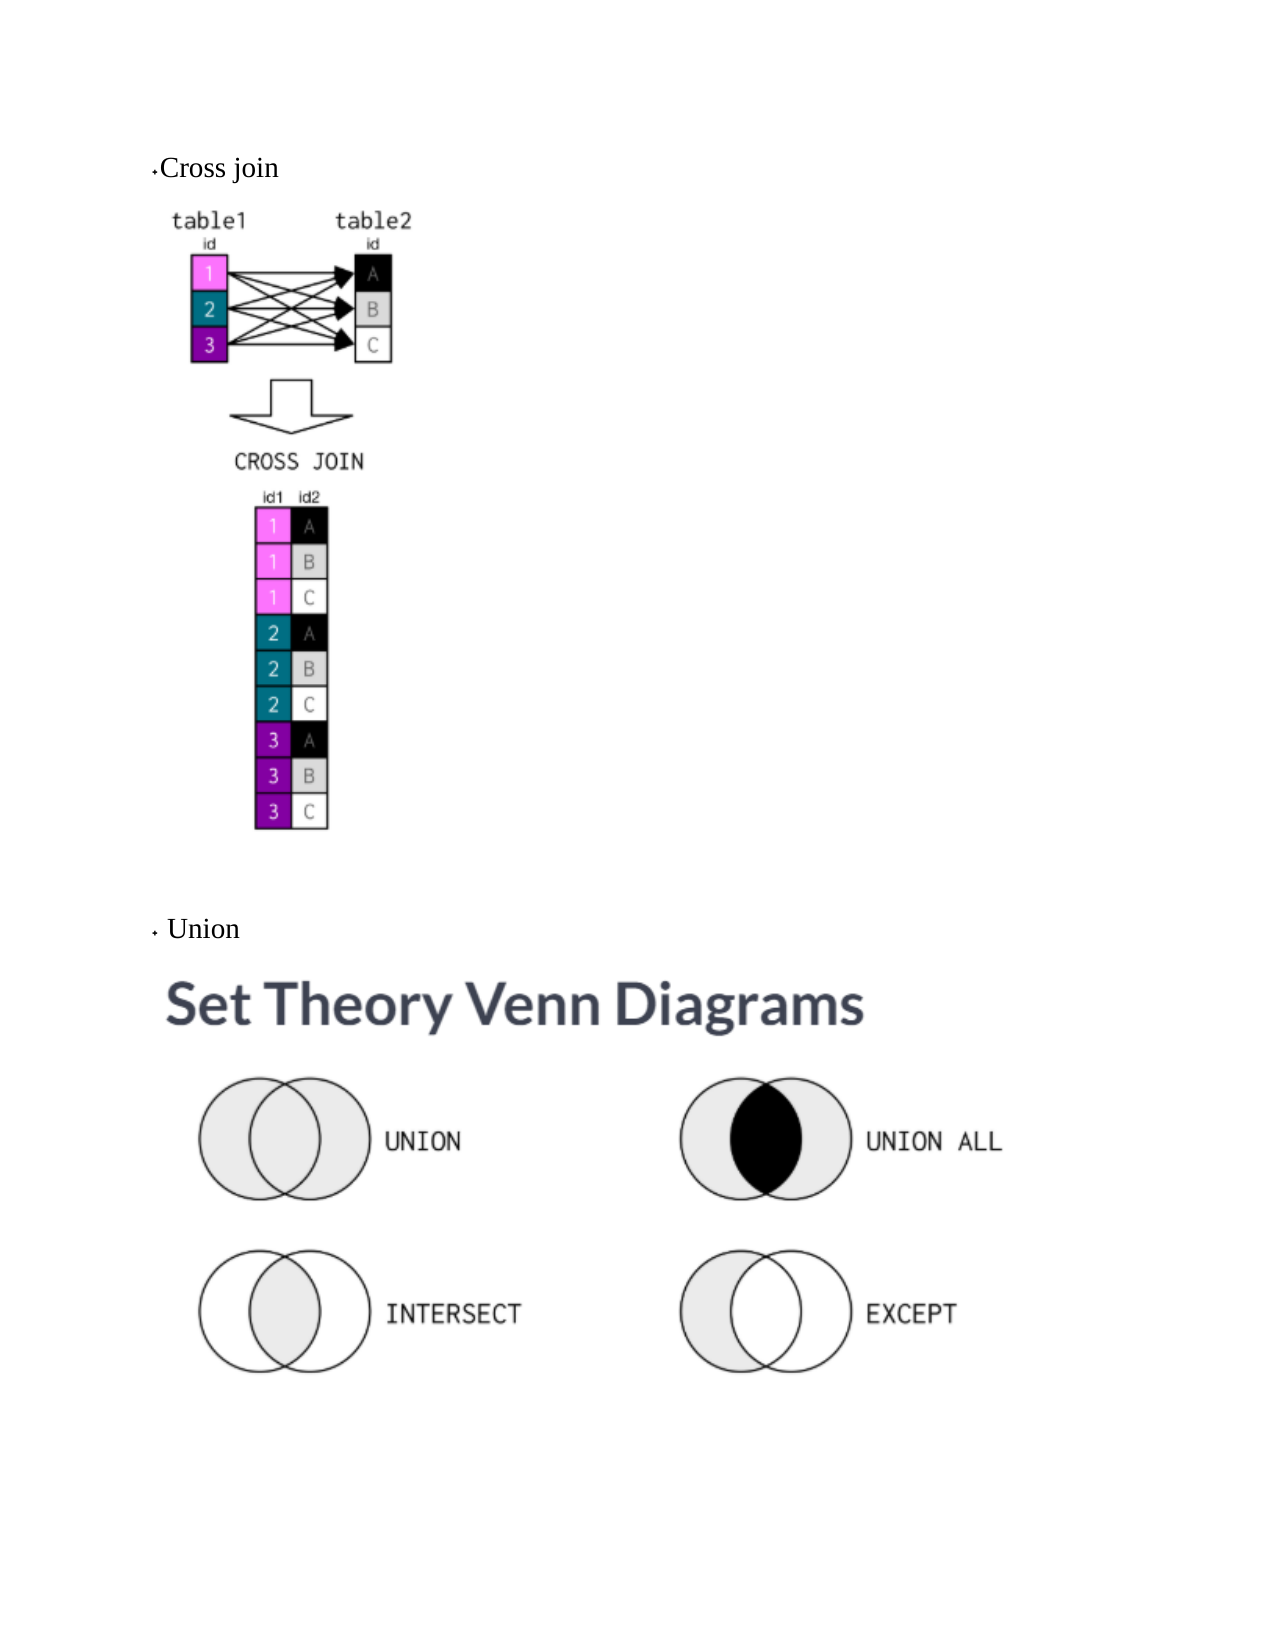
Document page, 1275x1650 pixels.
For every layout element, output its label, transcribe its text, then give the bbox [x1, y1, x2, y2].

text ˖ Union [150, 911, 1125, 944]
picture [150, 200, 433, 844]
text ˖Cross join [150, 150, 1125, 183]
picture [150, 961, 1029, 1384]
